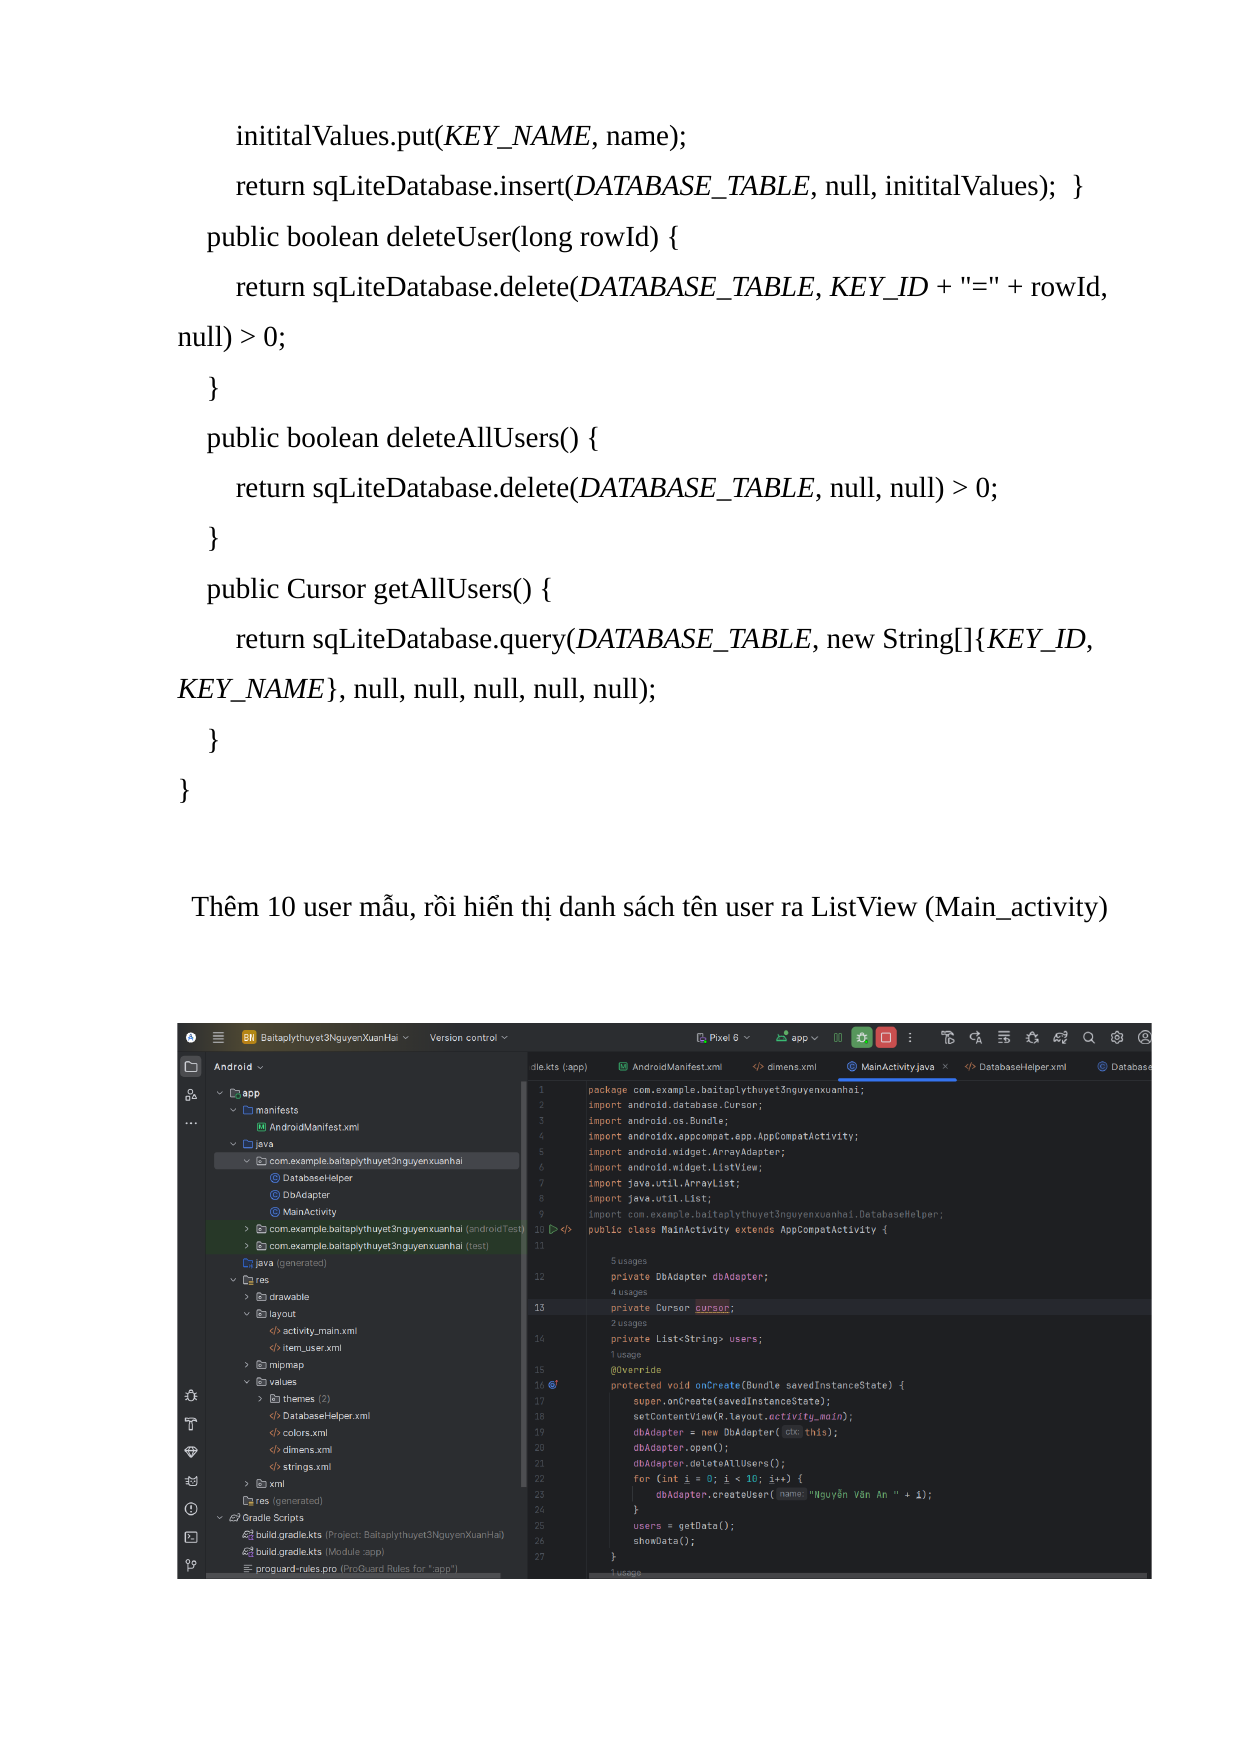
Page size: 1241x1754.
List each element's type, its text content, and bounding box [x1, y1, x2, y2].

picture [177, 1023, 1152, 1579]
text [177, 118, 1152, 856]
text Thêm 10 user mẫu, rồi hiển thị danh sách tên user ra ListView (Main_activity) [177, 889, 1152, 923]
